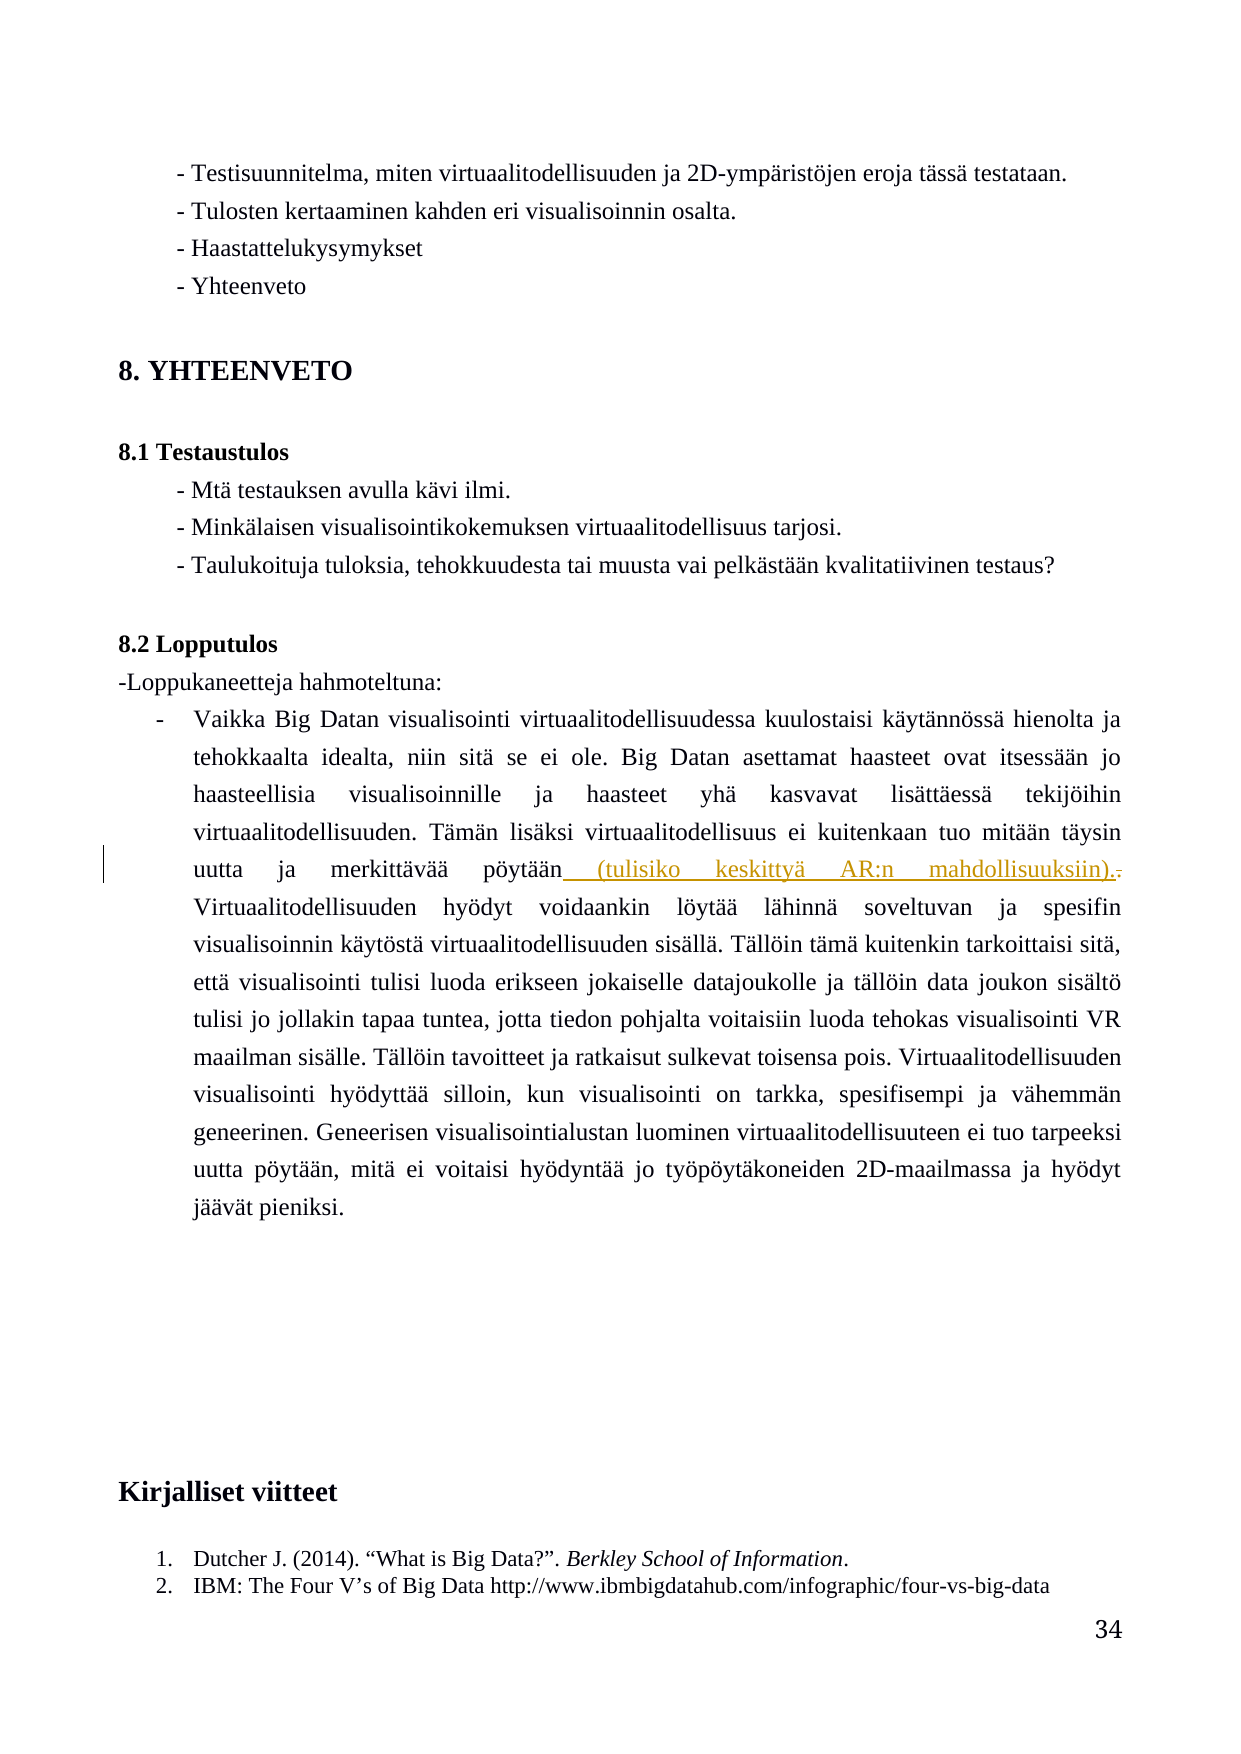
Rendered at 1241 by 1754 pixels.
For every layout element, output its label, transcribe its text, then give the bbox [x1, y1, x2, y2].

text - Mtä testauksen avulla kävi ilmi. [118, 466, 1122, 504]
text 8.1 Testaustulos [118, 429, 1122, 466]
text Kirjalliset viitteet [118, 1470, 1122, 1508]
text - Haastattelukysymykset [118, 224, 1122, 262]
text - Taulukoituja tuloksia, tehokkuudesta tai muusta vai pelkästään kvalitatiivinen testaus? [118, 541, 1122, 579]
text - Testisuunnitelma, miten virtuaalitodellisuuden ja 2D-ympäristöjen eroja tässä testataan. [118, 149, 1122, 187]
text 8.2 Lopputulos [118, 620, 1122, 658]
list IBM: The Four V’s of Big Data http://www.ibmbigdatahub.com/infographic/four-vs-big-data [156, 1572, 1122, 1598]
text -Loppukaneetteja hahmoteltuna: [118, 658, 1122, 695]
list Dutcher J. (2014). “What is Big Data?”. Berkley School of Information. [156, 1545, 1122, 1572]
text - Yhteenveto [118, 262, 1122, 299]
text 8. YHTEENVETO [118, 349, 1122, 387]
text - Minkälaisen visualisointikokemuksen virtuaalitodellisuus tarjosi. [118, 504, 1122, 541]
list Vaikka Big Datan visualisointi virtuaalitodellisuudessa kuulostaisi käytännössä hienolta ja tehokkaalta idealta, niin sitä se ei ole. Big Datan asettamat haasteet ovat itsessään jo haasteellisia visualisoinnille ja haasteet yhä kasvavat lisättäessä tekijöihin virtuaalitodellisuuden. Tämän lisäksi virtuaalitodellisuus ei kuitenkaan tuo mitään täysin uutta ja merkittävää pöytään Virtuaalitodellisuuden hyödyt voidaankin löytää lähinnä soveltuvan ja spesifin visualisoinnin käytöstä virtuaalitodellisuuden sisällä. Tällöin tämä kuitenkin tarkoittaisi sitä, että visualisointi tulisi luoda erikseen jokaiselle datajoukolle ja tällöin data joukon sisältö tulisi jo jollakin tapaa tuntea, jotta tiedon pohjalta voitaisiin luoda tehokas visualisointi VR maailman sisälle. Tällöin tavoitteet ja ratkaisut sulkevat toisensa pois. Virtuaalitodellisuuden visualisointi hyödyttää silloin, kun visualisointi on tarkka, spesifisempi ja vähemmän geneerinen. Geneerisen visualisointialustan luominen virtuaalitodellisuuteen ei tuo tarpeeksi uutta pöytään, mitä ei voitaisi hyödyntää jo työpöytäkoneiden 2D-maailmassa ja hyödyt jäävät pieniksi. [156, 695, 1122, 1220]
text - Tulosten kertaaminen kahden eri visualisoinnin osalta. [118, 187, 1122, 224]
